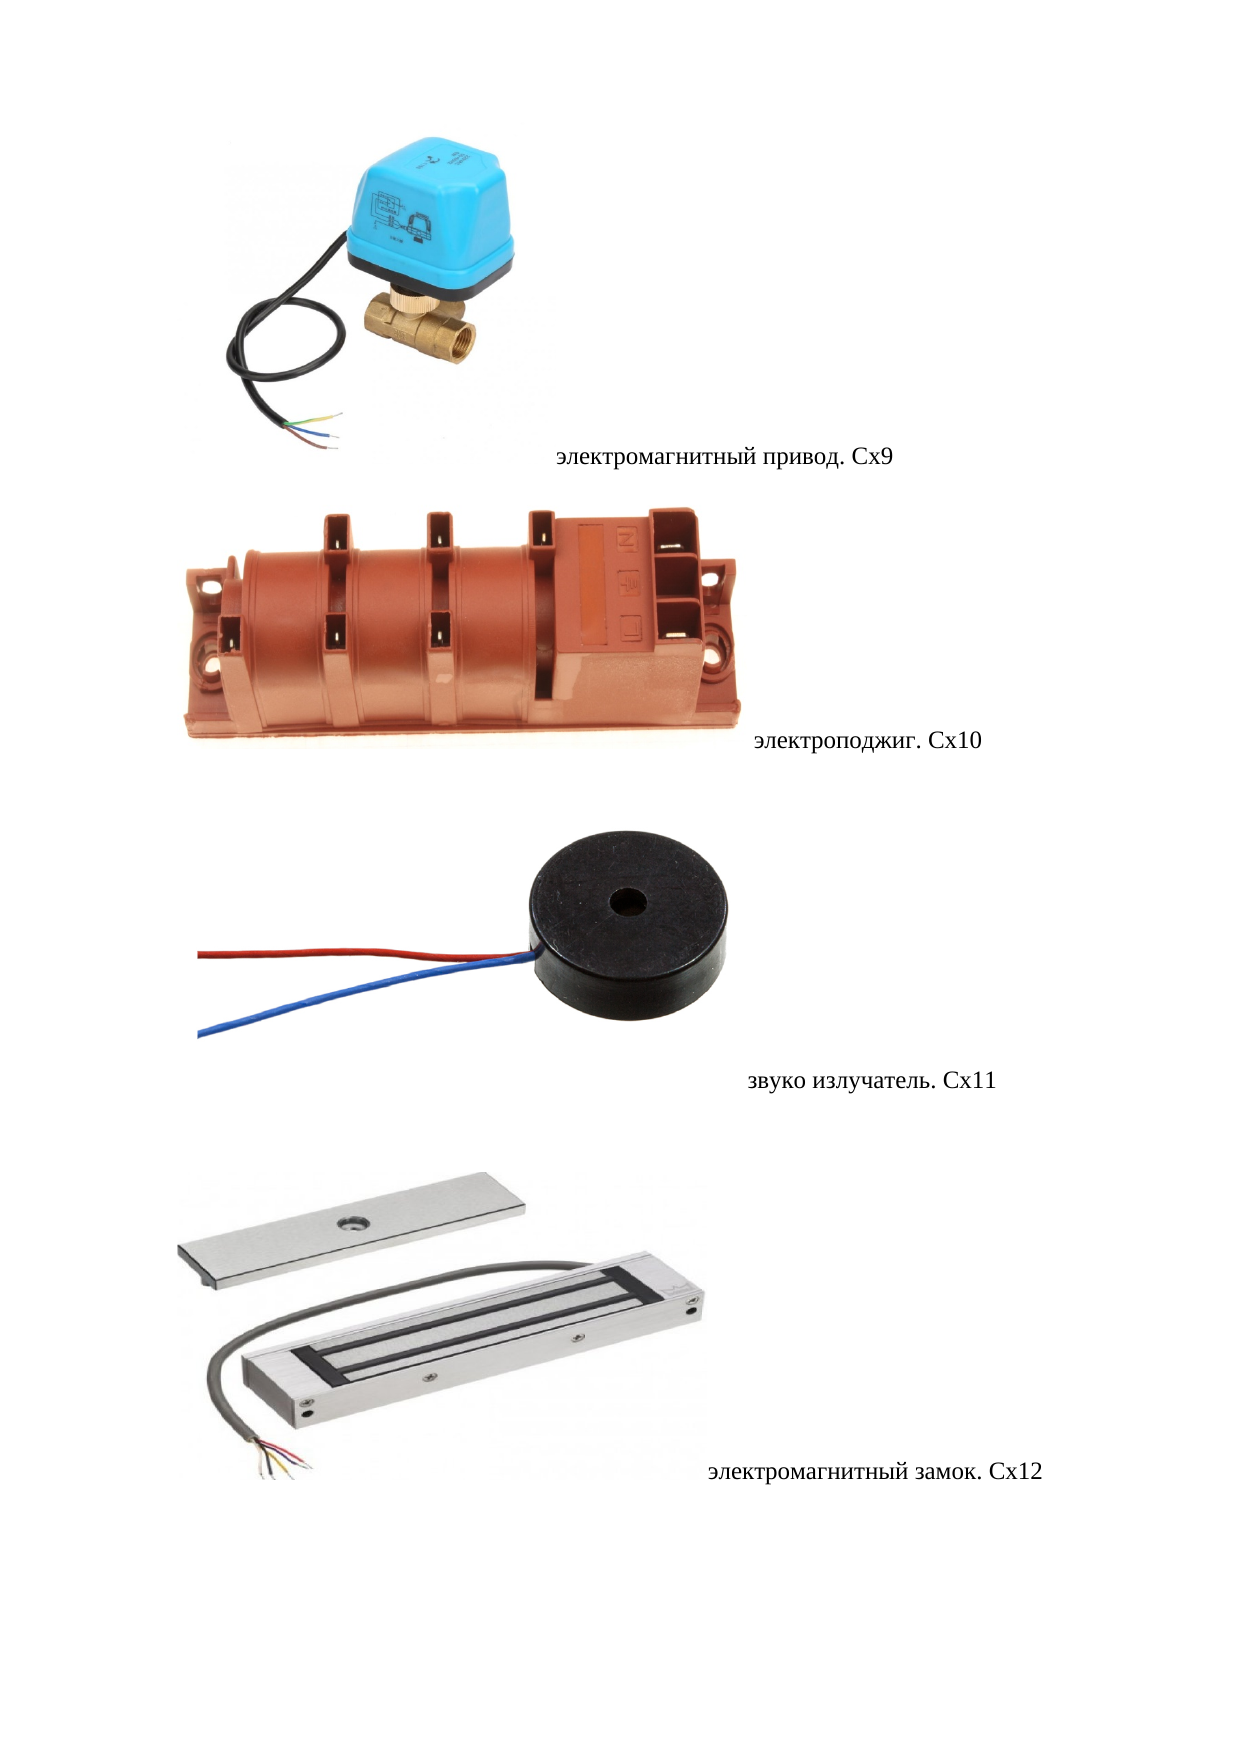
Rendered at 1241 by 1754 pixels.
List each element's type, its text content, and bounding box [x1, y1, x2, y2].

picture [177, 779, 748, 1089]
picture [177, 494, 748, 749]
picture [177, 118, 556, 464]
picture [177, 1172, 708, 1480]
